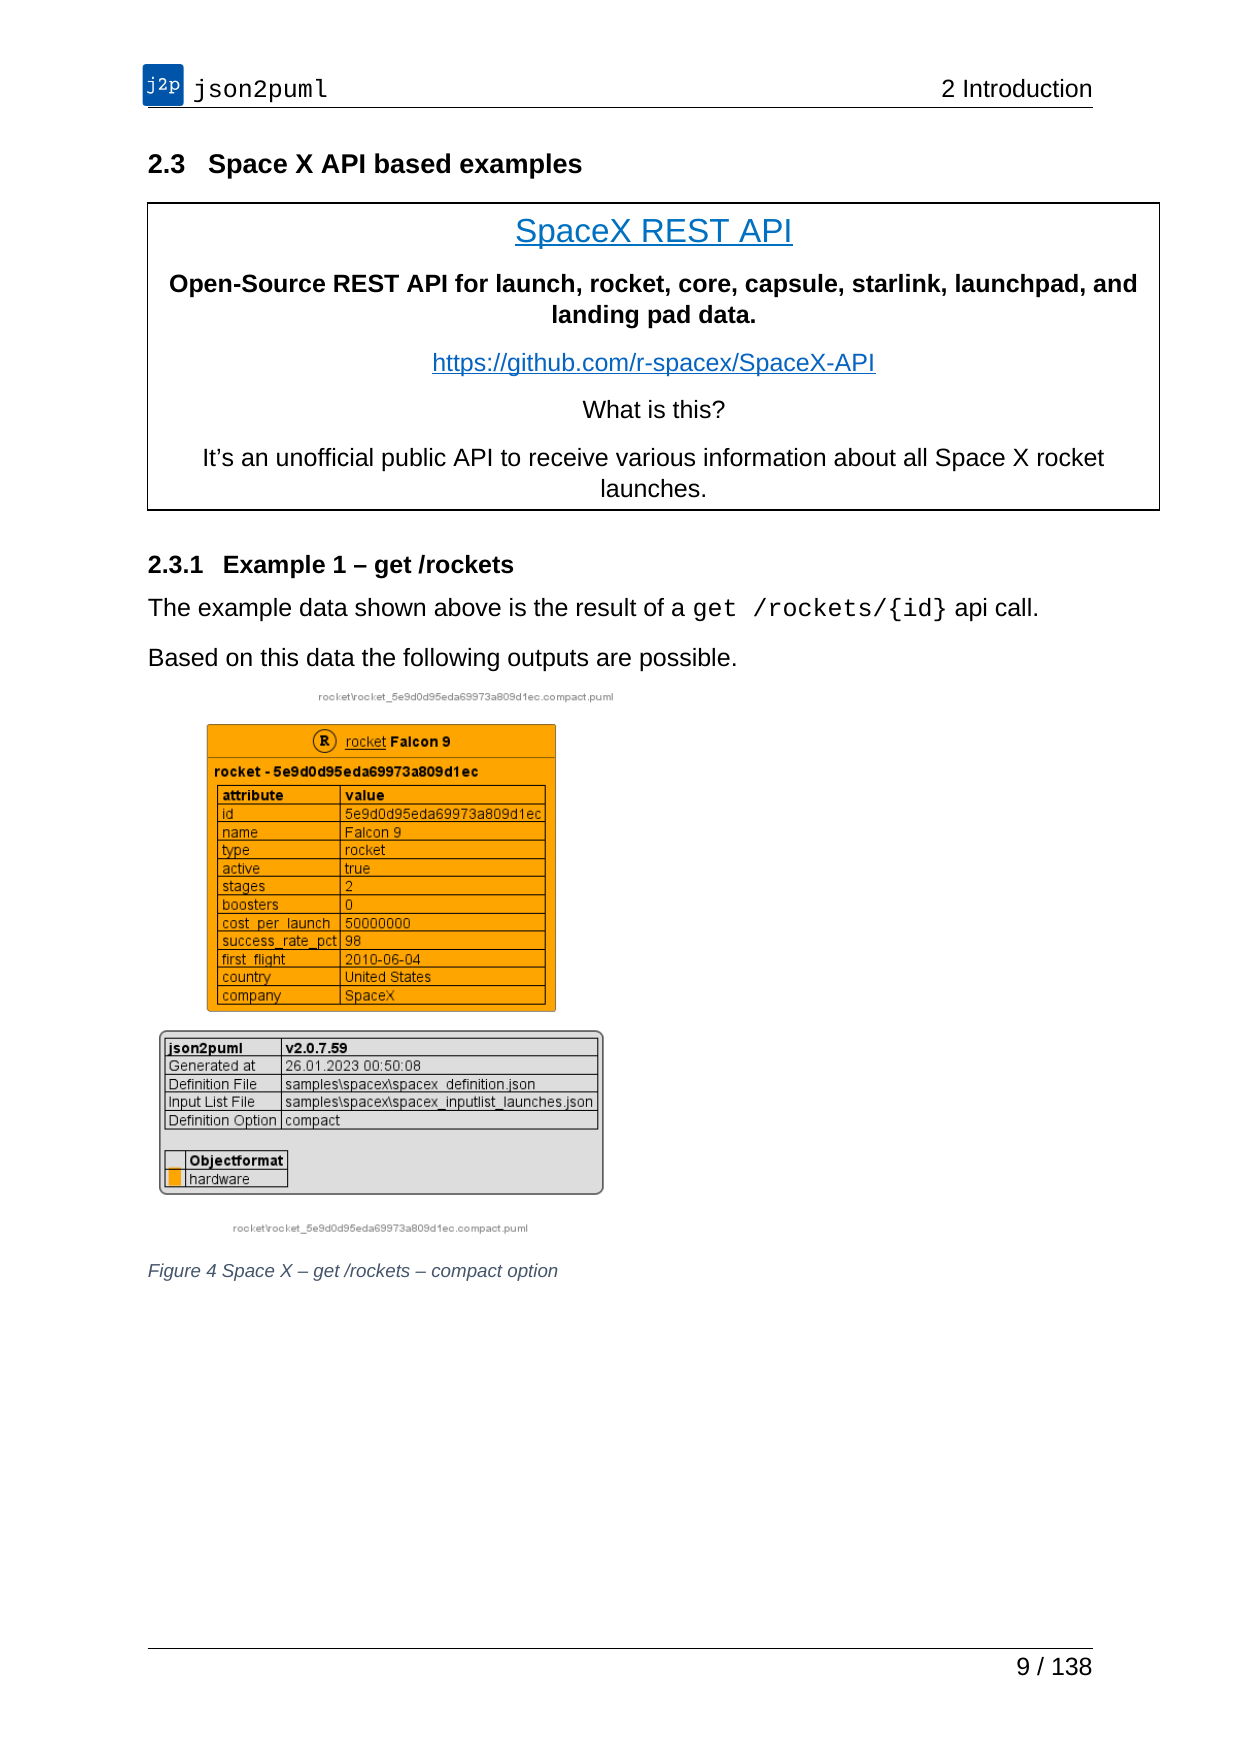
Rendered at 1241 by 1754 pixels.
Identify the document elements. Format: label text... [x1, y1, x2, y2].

subtitle Example 1 – get /rockets [148, 511, 1093, 578]
text The example data shown above is the result of a get /rockets/{id} api call. [148, 593, 1093, 624]
picture [147, 691, 622, 1241]
subtitle Space X API based examples [148, 148, 1093, 179]
picture [142, 64, 184, 106]
text Figure 4 Space X – get /rockets – compact option [148, 1259, 1093, 1281]
text Based on this data the following outputs are possible. [148, 643, 1093, 672]
